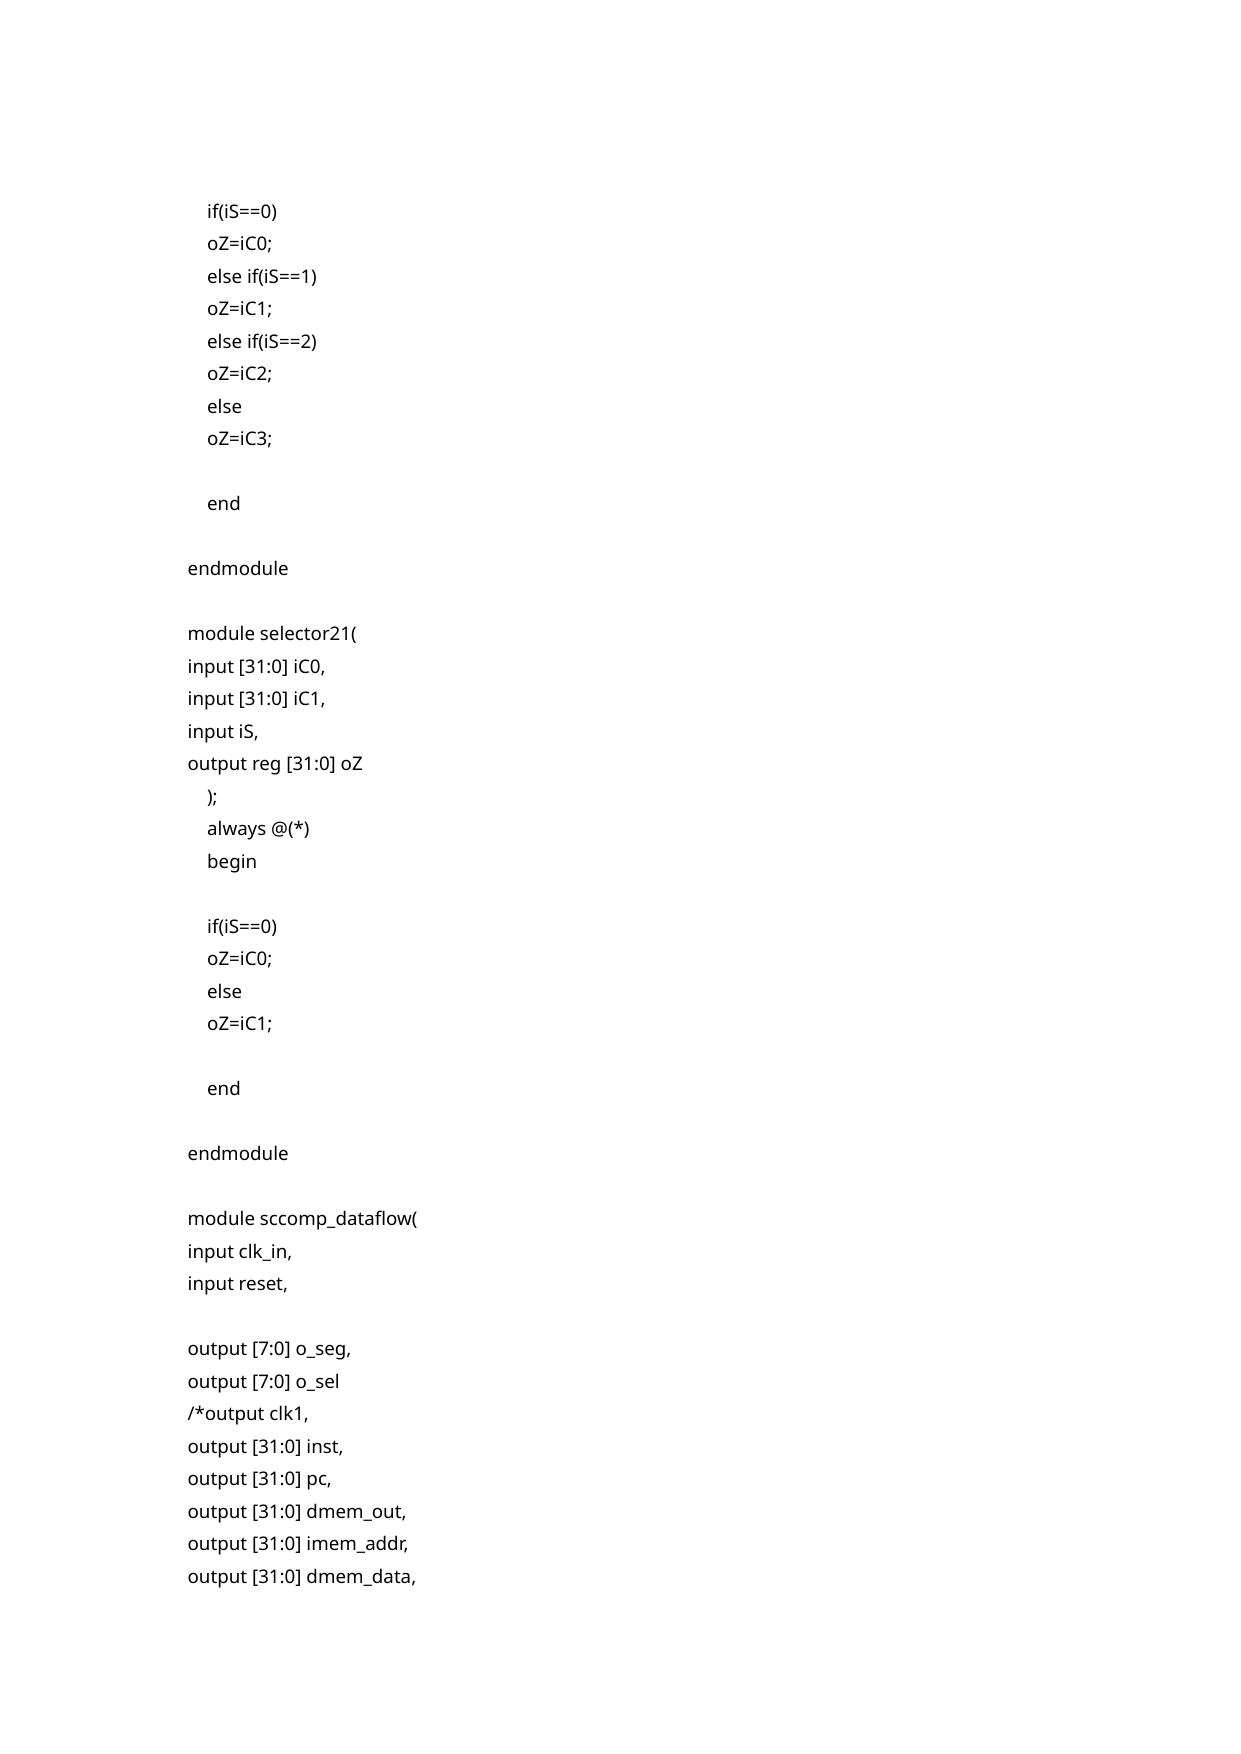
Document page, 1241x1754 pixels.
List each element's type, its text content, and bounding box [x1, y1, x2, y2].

text always @(*) [187, 812, 1053, 844]
text input [31:0] iC0, [187, 649, 1053, 682]
text oZ=iC3; [187, 422, 1053, 454]
text else if(iS==1) [187, 259, 1053, 292]
text else [187, 974, 1053, 1007]
text end [187, 1072, 1053, 1104]
text oZ=iC2; [187, 357, 1053, 389]
text input iS, [187, 714, 1053, 747]
text output [31:0] dmem_data, [187, 1559, 1053, 1592]
text oZ=iC1; [187, 292, 1053, 324]
text if(iS==0) [187, 194, 1053, 227]
text output [7:0] o_seg, [187, 1332, 1053, 1364]
text output [31:0] imem_addr, [187, 1527, 1053, 1559]
text oZ=iC0; [187, 227, 1053, 259]
text oZ=iC0; [187, 942, 1053, 974]
text module selector21( [187, 617, 1053, 649]
text output [31:0] inst, [187, 1429, 1053, 1462]
text else [187, 389, 1053, 422]
text endmodule [187, 1137, 1053, 1169]
text /*output clk1, [187, 1397, 1053, 1429]
text output reg [31:0] oZ [187, 747, 1053, 779]
text endmodule [187, 552, 1053, 584]
text if(iS==0) [187, 909, 1053, 942]
text else if(iS==2) [187, 324, 1053, 357]
text end [187, 487, 1053, 519]
text input clk_in, [187, 1234, 1053, 1267]
text oZ=iC1; [187, 1007, 1053, 1039]
text input reset, [187, 1267, 1053, 1299]
text module sccomp_dataflow( [187, 1202, 1053, 1234]
text output [31:0] dmem_out, [187, 1494, 1053, 1527]
text ); [187, 779, 1053, 812]
text input [31:0] iC1, [187, 682, 1053, 714]
text output [7:0] o_sel [187, 1364, 1053, 1397]
text begin [187, 844, 1053, 877]
text output [31:0] pc, [187, 1462, 1053, 1494]
